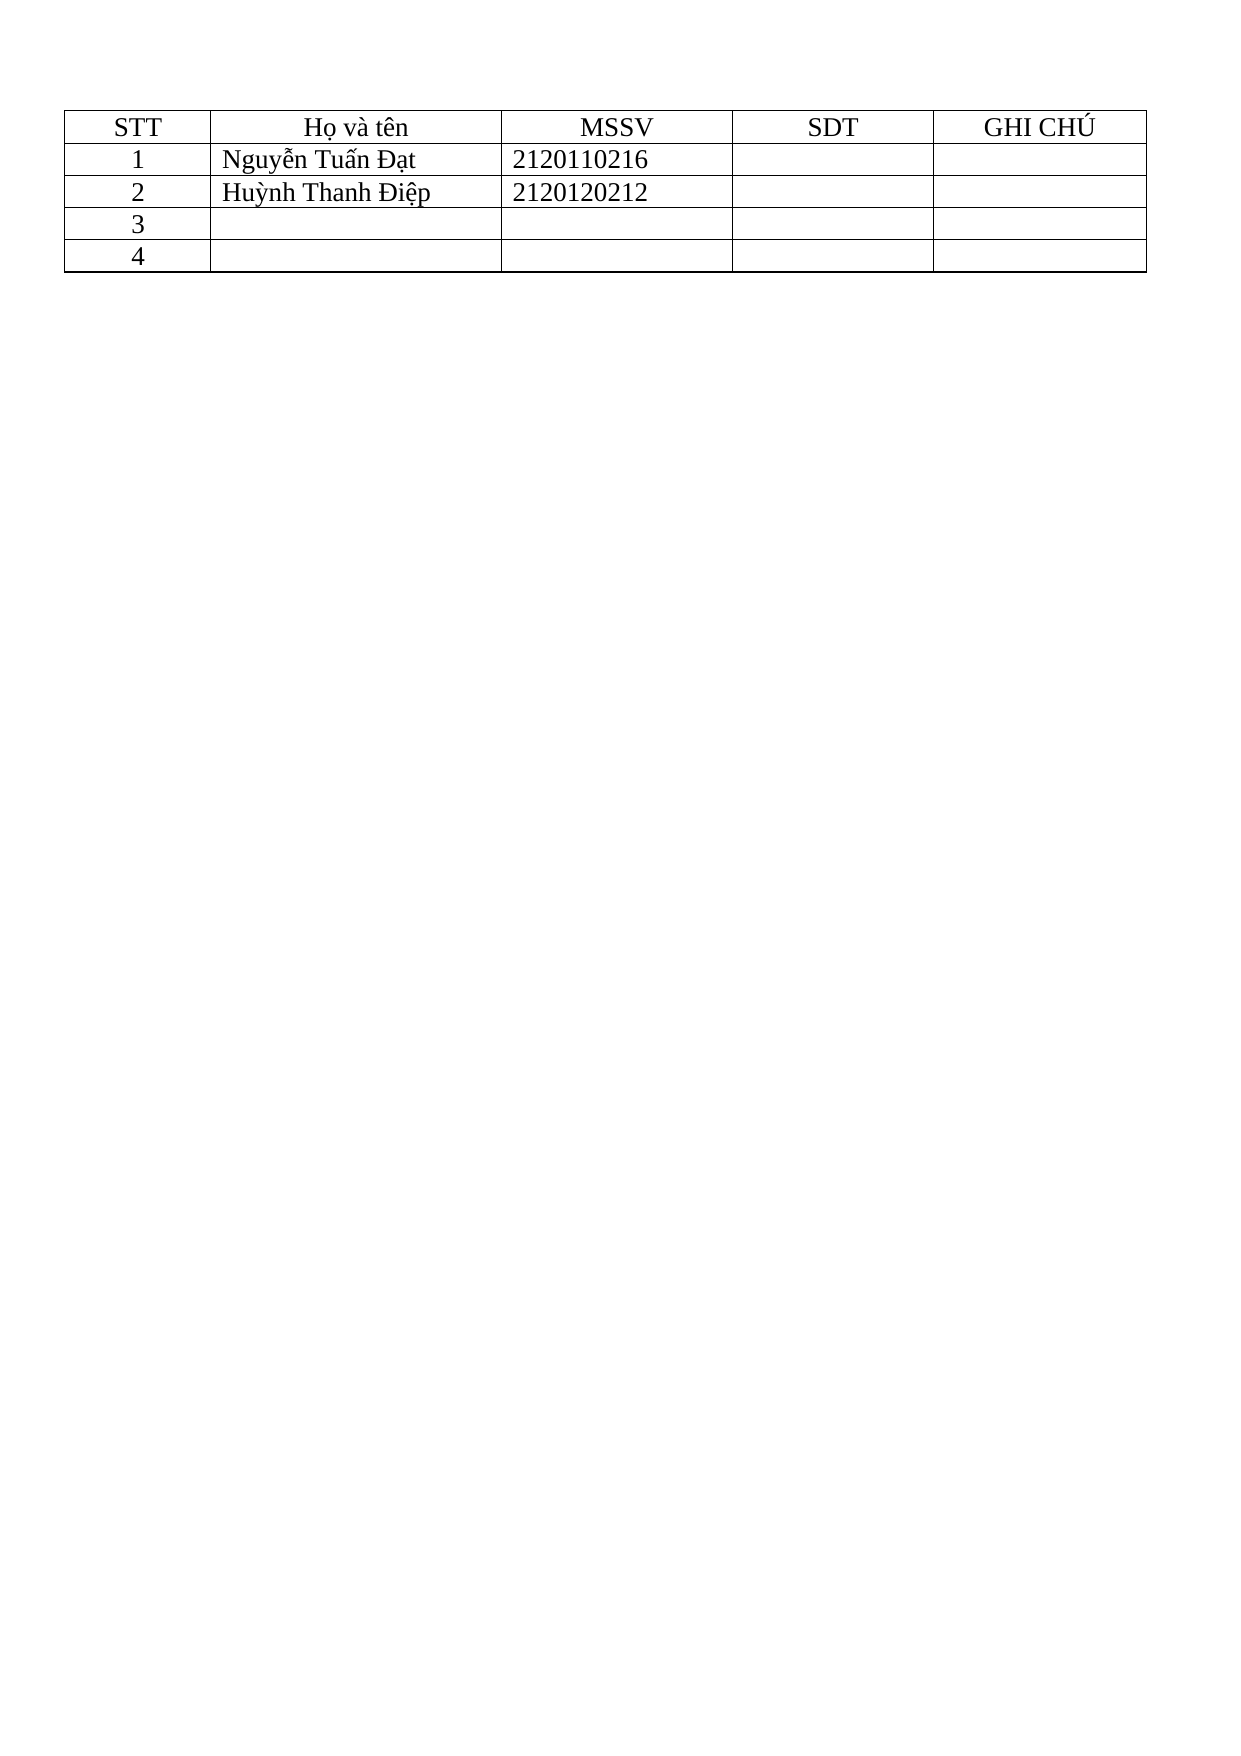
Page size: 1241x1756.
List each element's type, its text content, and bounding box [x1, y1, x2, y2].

table_header Họ và tên [211, 111, 501, 143]
table_cell [502, 208, 732, 239]
table_cell 4 [65, 240, 210, 271]
table_cell 3 [65, 208, 210, 239]
table_cell [211, 208, 501, 239]
table_cell [733, 208, 933, 239]
table_cell Nguyễn Tuấn Đạt [211, 144, 501, 175]
table_cell 2 [65, 176, 210, 207]
table_cell [733, 144, 933, 175]
table_header STT [65, 111, 210, 143]
table_cell [211, 240, 501, 271]
table_header GHI CHÚ [934, 111, 1146, 143]
table_cell Huỳnh Thanh Điệp [211, 176, 501, 207]
table_cell [934, 240, 1146, 271]
table_cell [934, 144, 1146, 175]
table_cell 1 [65, 144, 210, 175]
table_header MSSV [502, 111, 732, 143]
table_cell [733, 176, 933, 207]
table_cell 2120110216 [502, 144, 732, 175]
table_cell 2120120212 [502, 176, 732, 207]
table_cell [733, 240, 933, 271]
table_cell [502, 240, 732, 271]
table_cell [934, 208, 1146, 239]
table_cell [934, 176, 1146, 207]
table_header SDT [733, 111, 933, 143]
